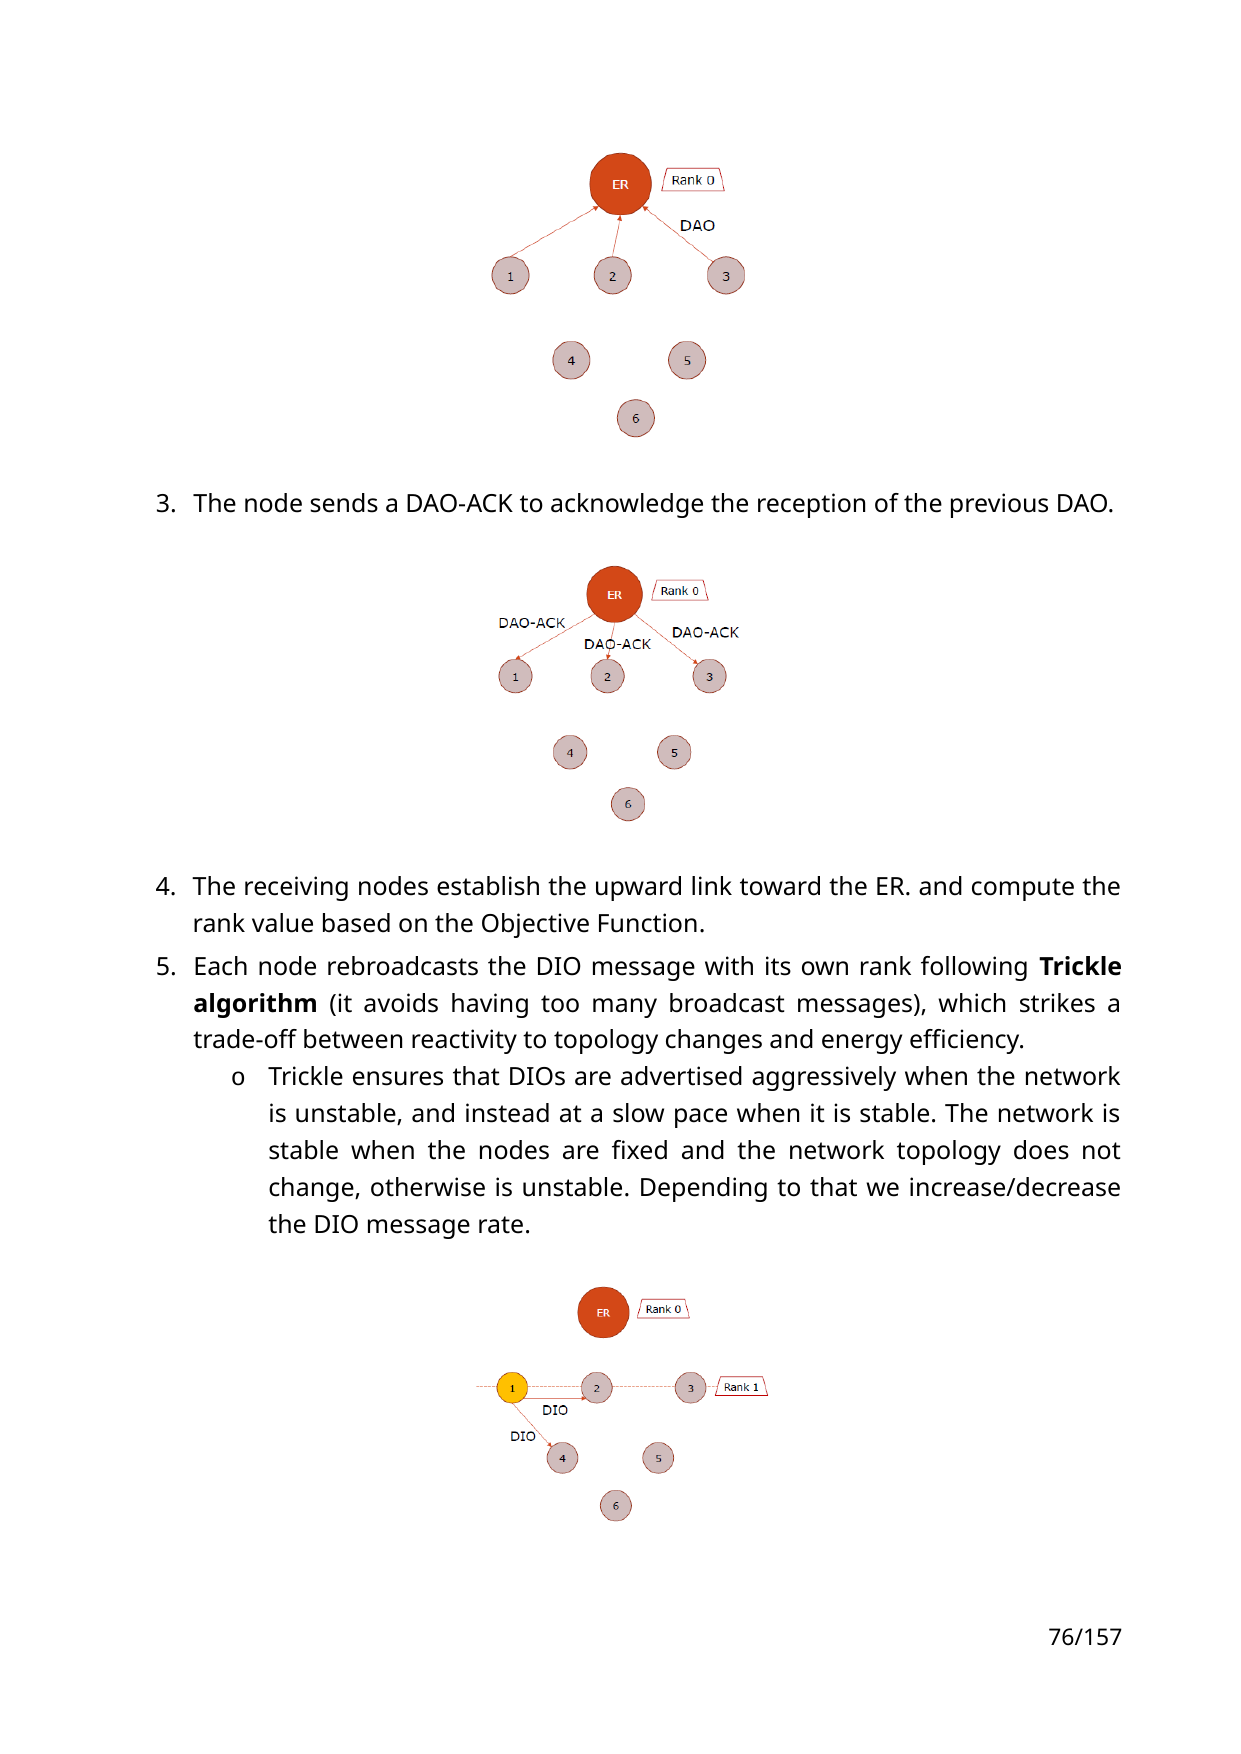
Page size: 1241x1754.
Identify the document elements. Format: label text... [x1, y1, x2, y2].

picture [485, 558, 755, 830]
list Each node rebroadcasts the DIO message with its own rank following Trickle algorithm (it avoids having too many broadcast messages), which strikes a trade-off between reactivity to topology changes and energy efficiency. [156, 949, 1122, 1056]
list The node sends a DAO-ACK to acknowledge the reception of the previous DAO. [156, 485, 1122, 519]
list The receiving nodes establish the upward link toward the ER. and compute the rank value based on the Objective Function. [155, 869, 1122, 940]
picture [481, 147, 759, 447]
picture [469, 1279, 771, 1531]
list Trickle ensures that DIOs are advertised aggressively when the network is unstable, and instead at a slow pace when it is stable. The network is stable when the nodes are fixed and the network topology does not change, otherwise is unstable. Depending to that we increase/decrease the DIO message rate. [231, 1059, 1122, 1240]
